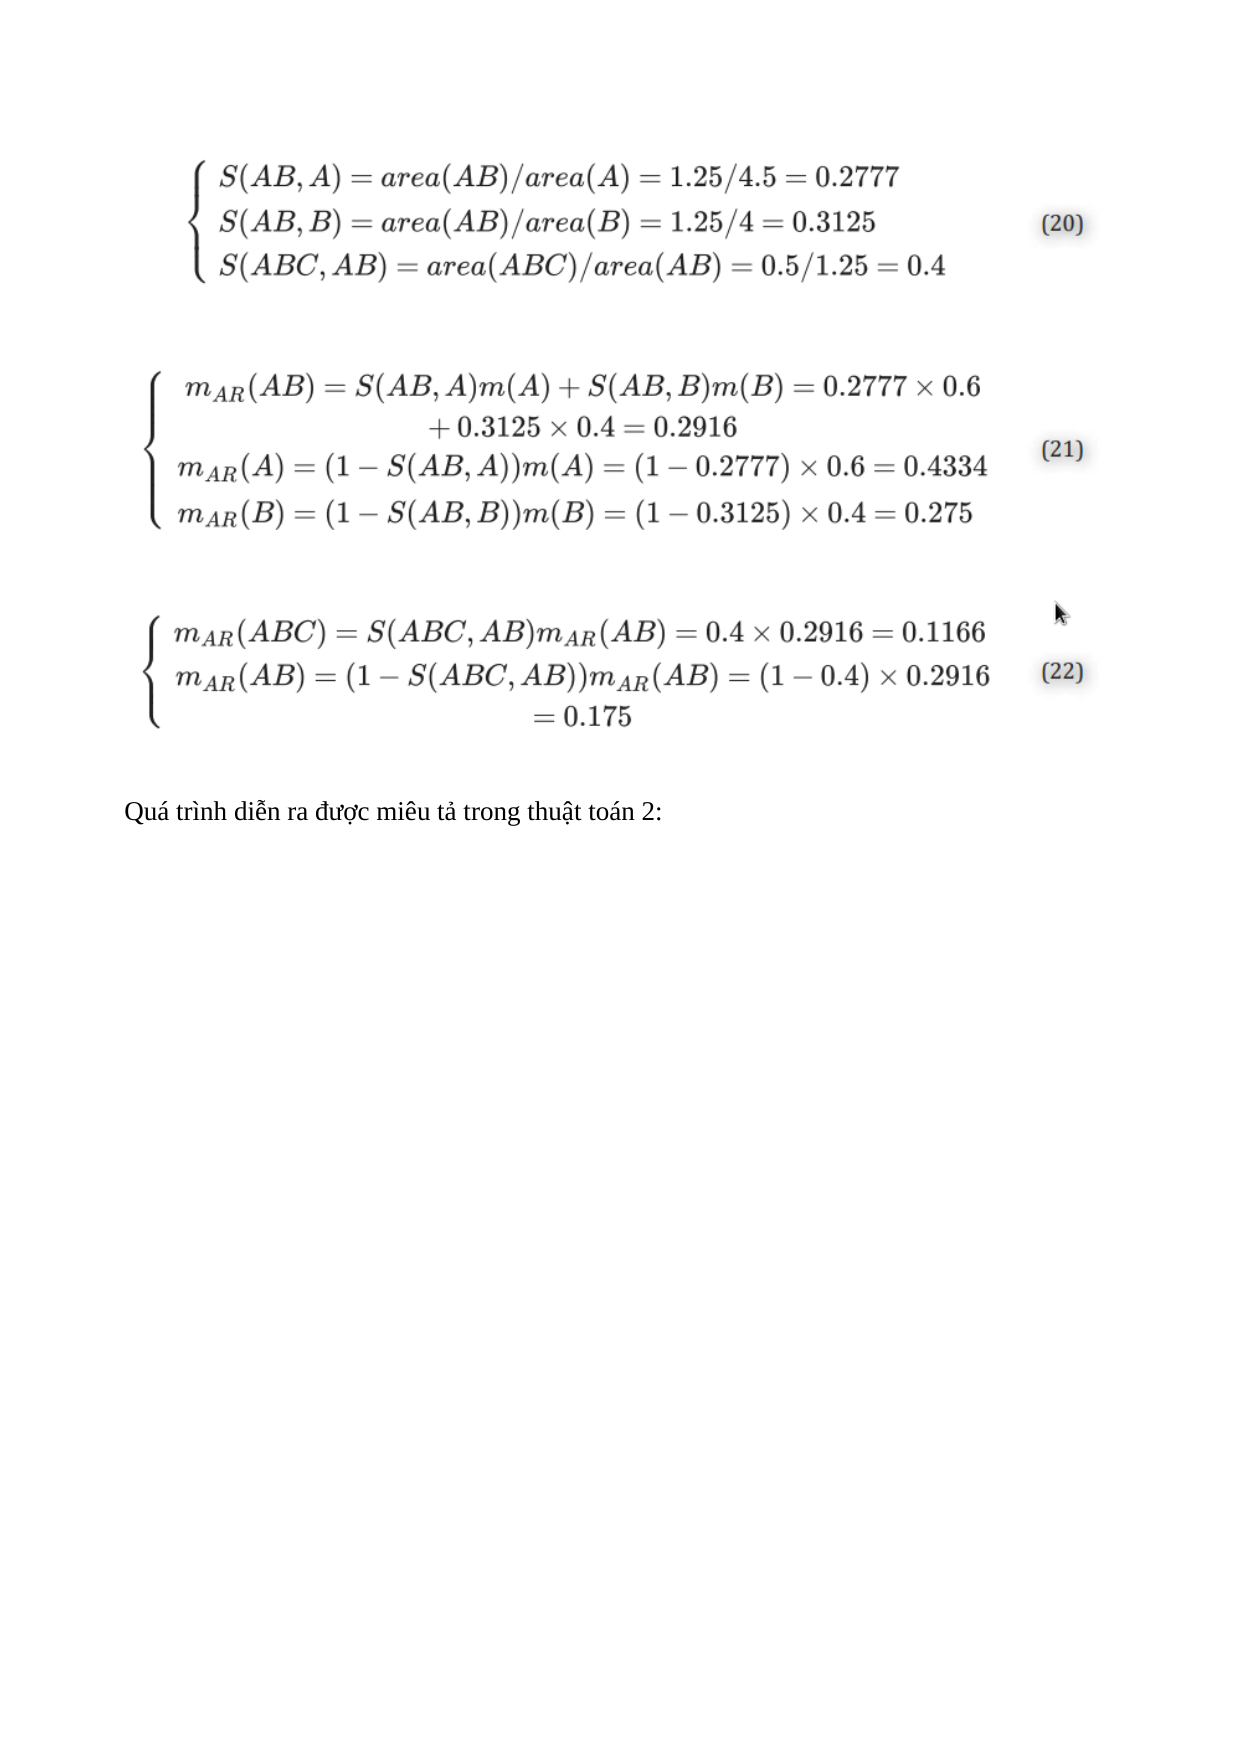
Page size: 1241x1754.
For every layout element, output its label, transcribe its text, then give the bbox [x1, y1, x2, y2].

text Quá trình diễn ra được miêu tả trong thuật toán 2: [121, 795, 1119, 826]
picture [116, 118, 1124, 752]
